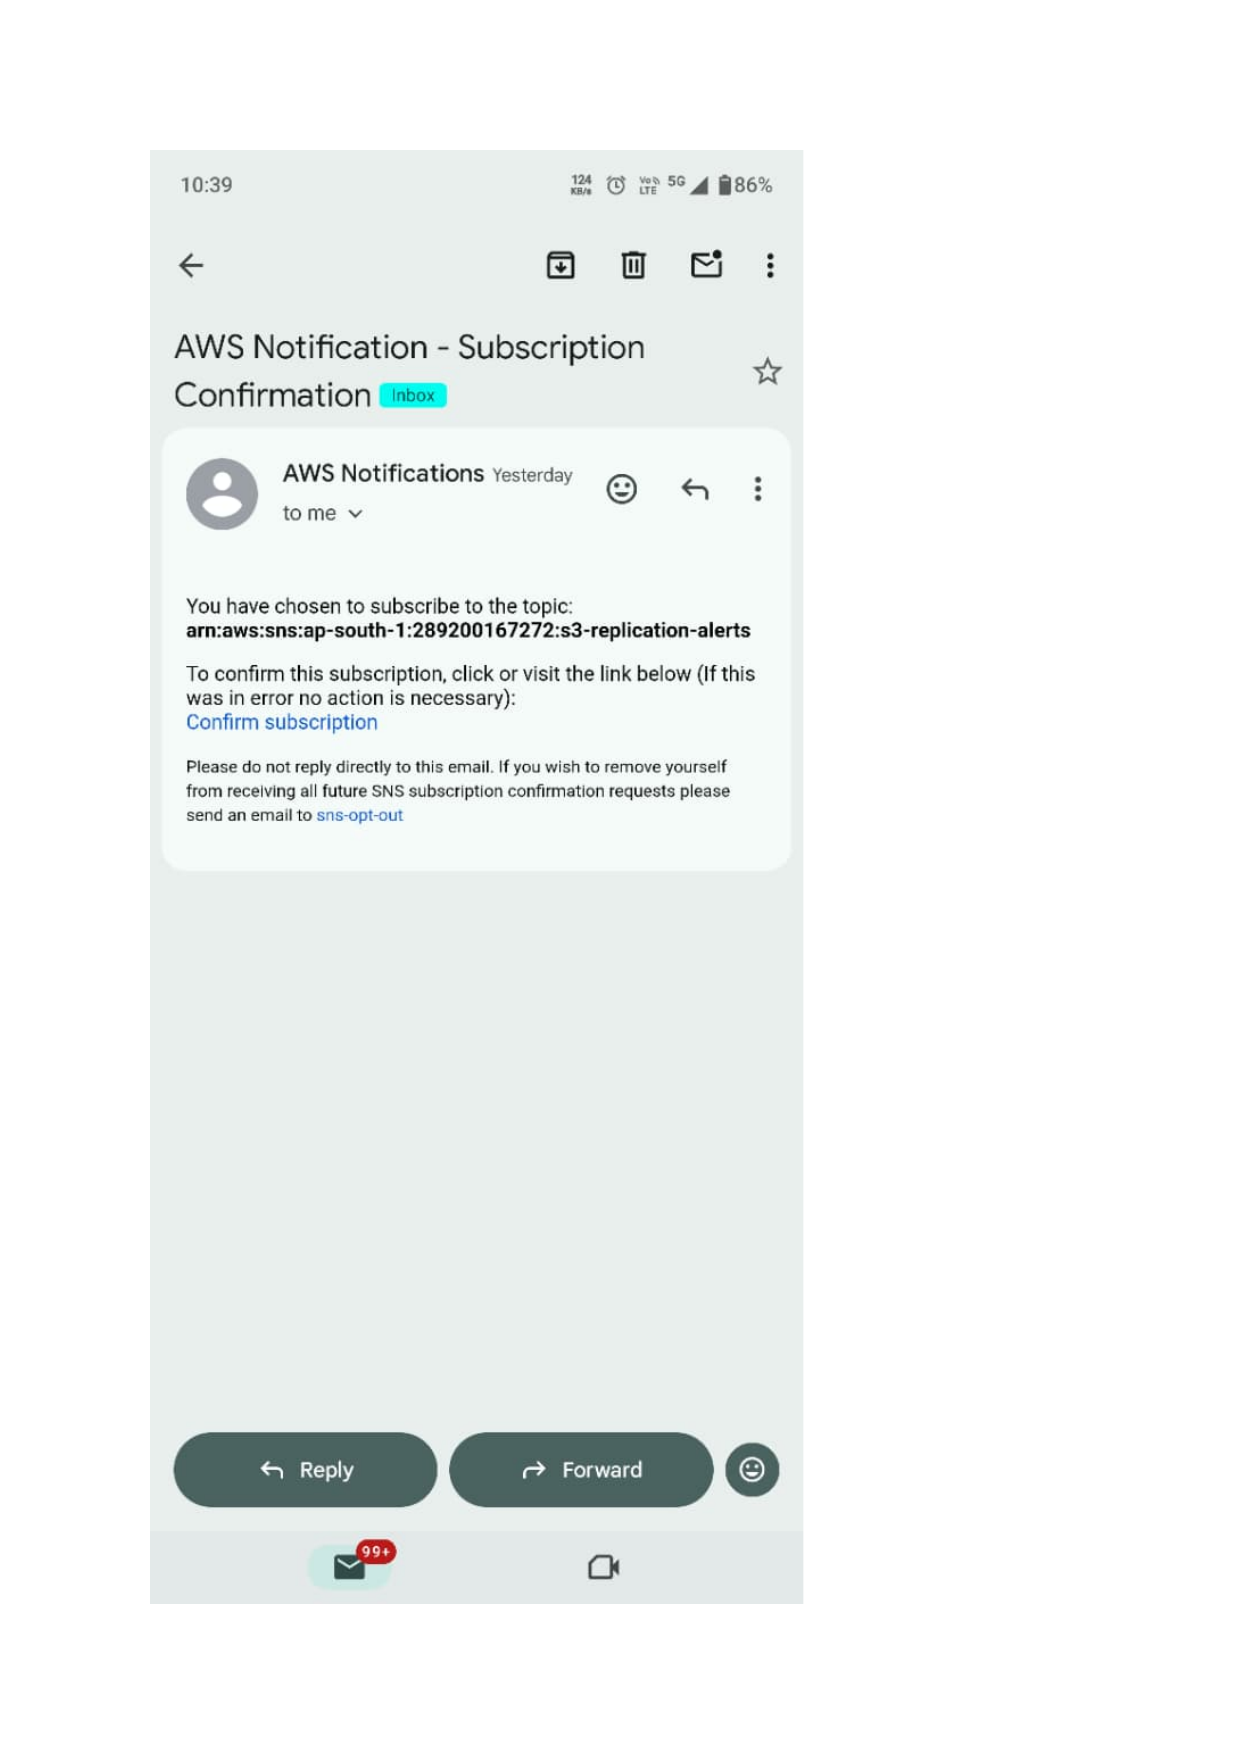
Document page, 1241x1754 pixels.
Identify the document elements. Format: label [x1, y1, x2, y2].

picture [150, 150, 804, 1604]
